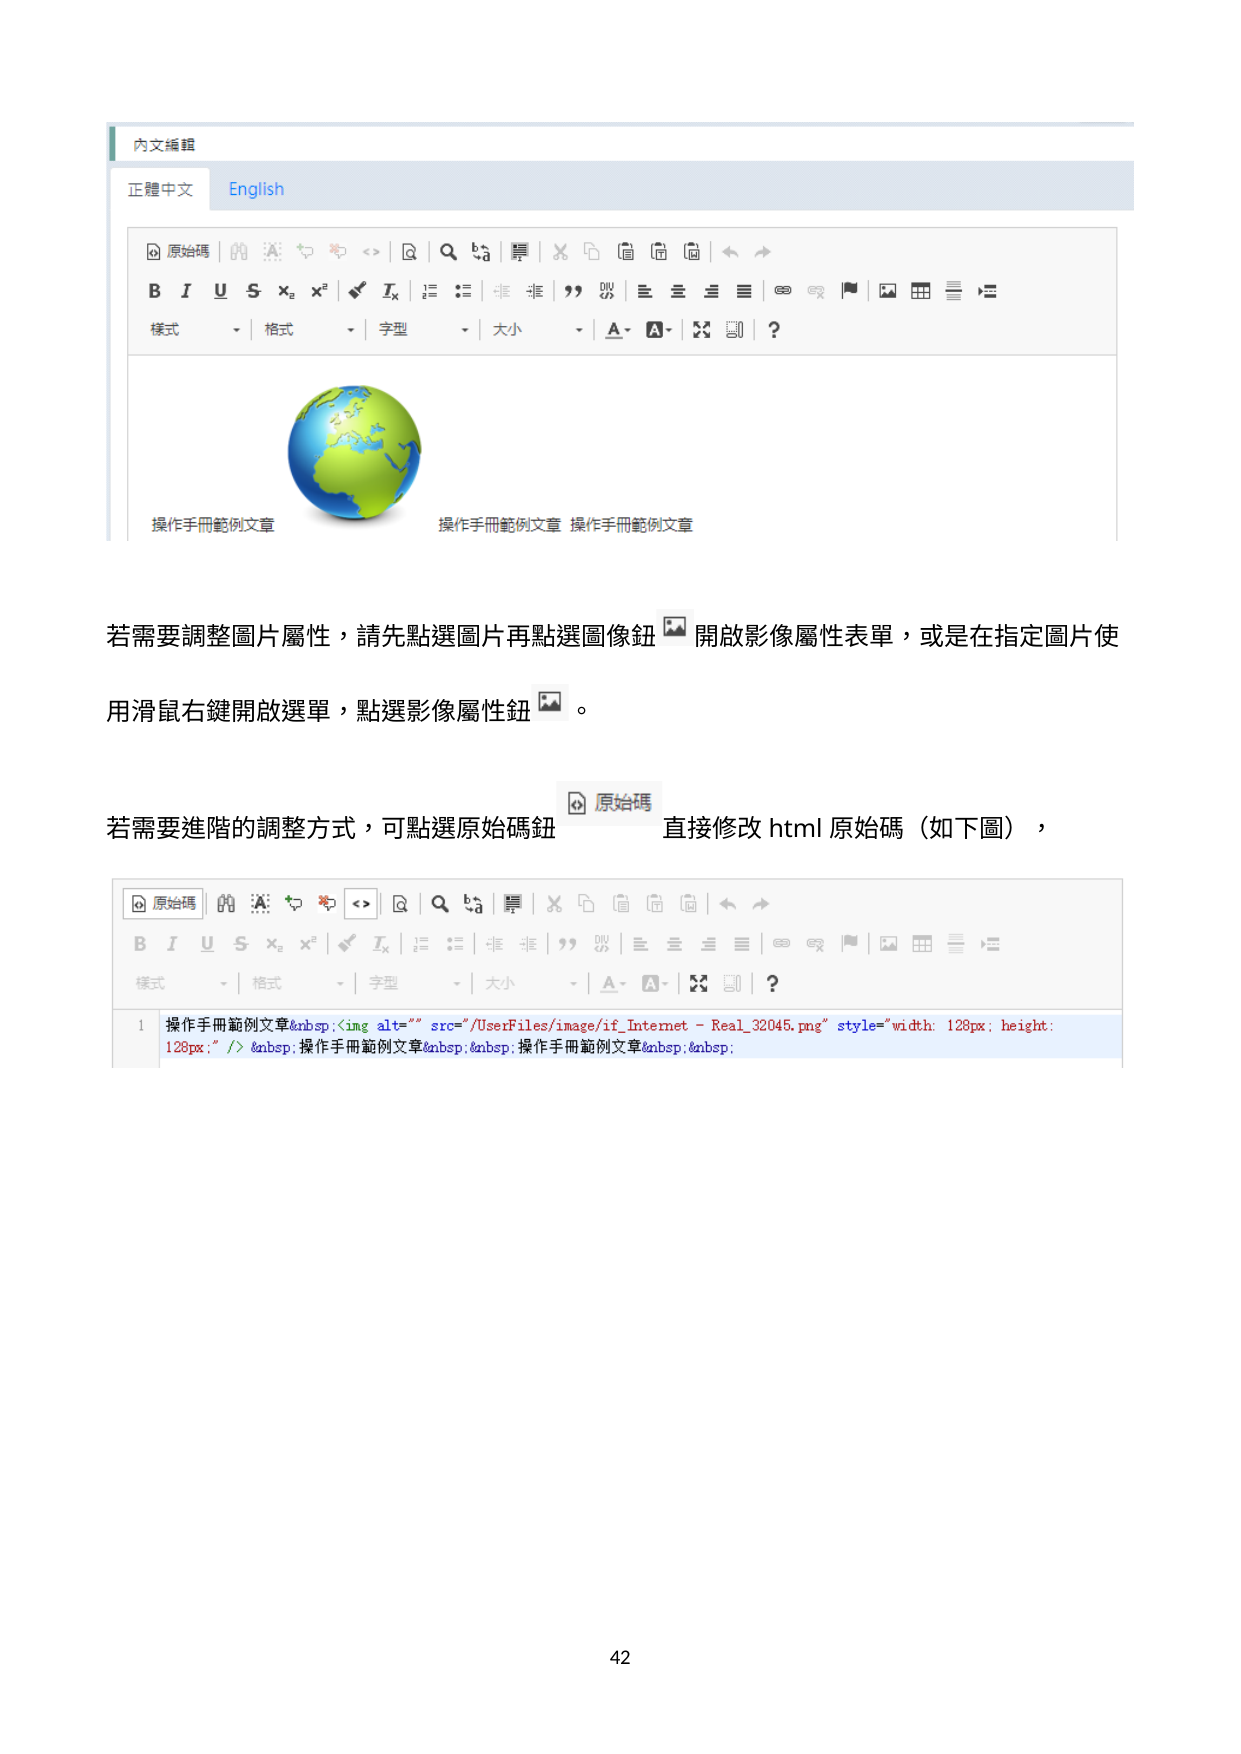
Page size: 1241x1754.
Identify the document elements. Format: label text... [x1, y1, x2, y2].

picture [656, 609, 694, 646]
picture [106, 870, 1134, 1068]
picture [556, 781, 663, 826]
text 若需要進階的調整方式，可點選原始碼鈕直接修改 html 原始碼（如下圖）， [106, 781, 1134, 856]
text 若需要調整圖片屬性，請先點選圖片再點選圖像鈕開啟影像屬性表單，或是在指定圖片使用滑鼠右鍵開啟選單，點選影像屬性鈕。 [106, 594, 1134, 744]
picture [531, 684, 569, 721]
picture [106, 122, 1134, 541]
